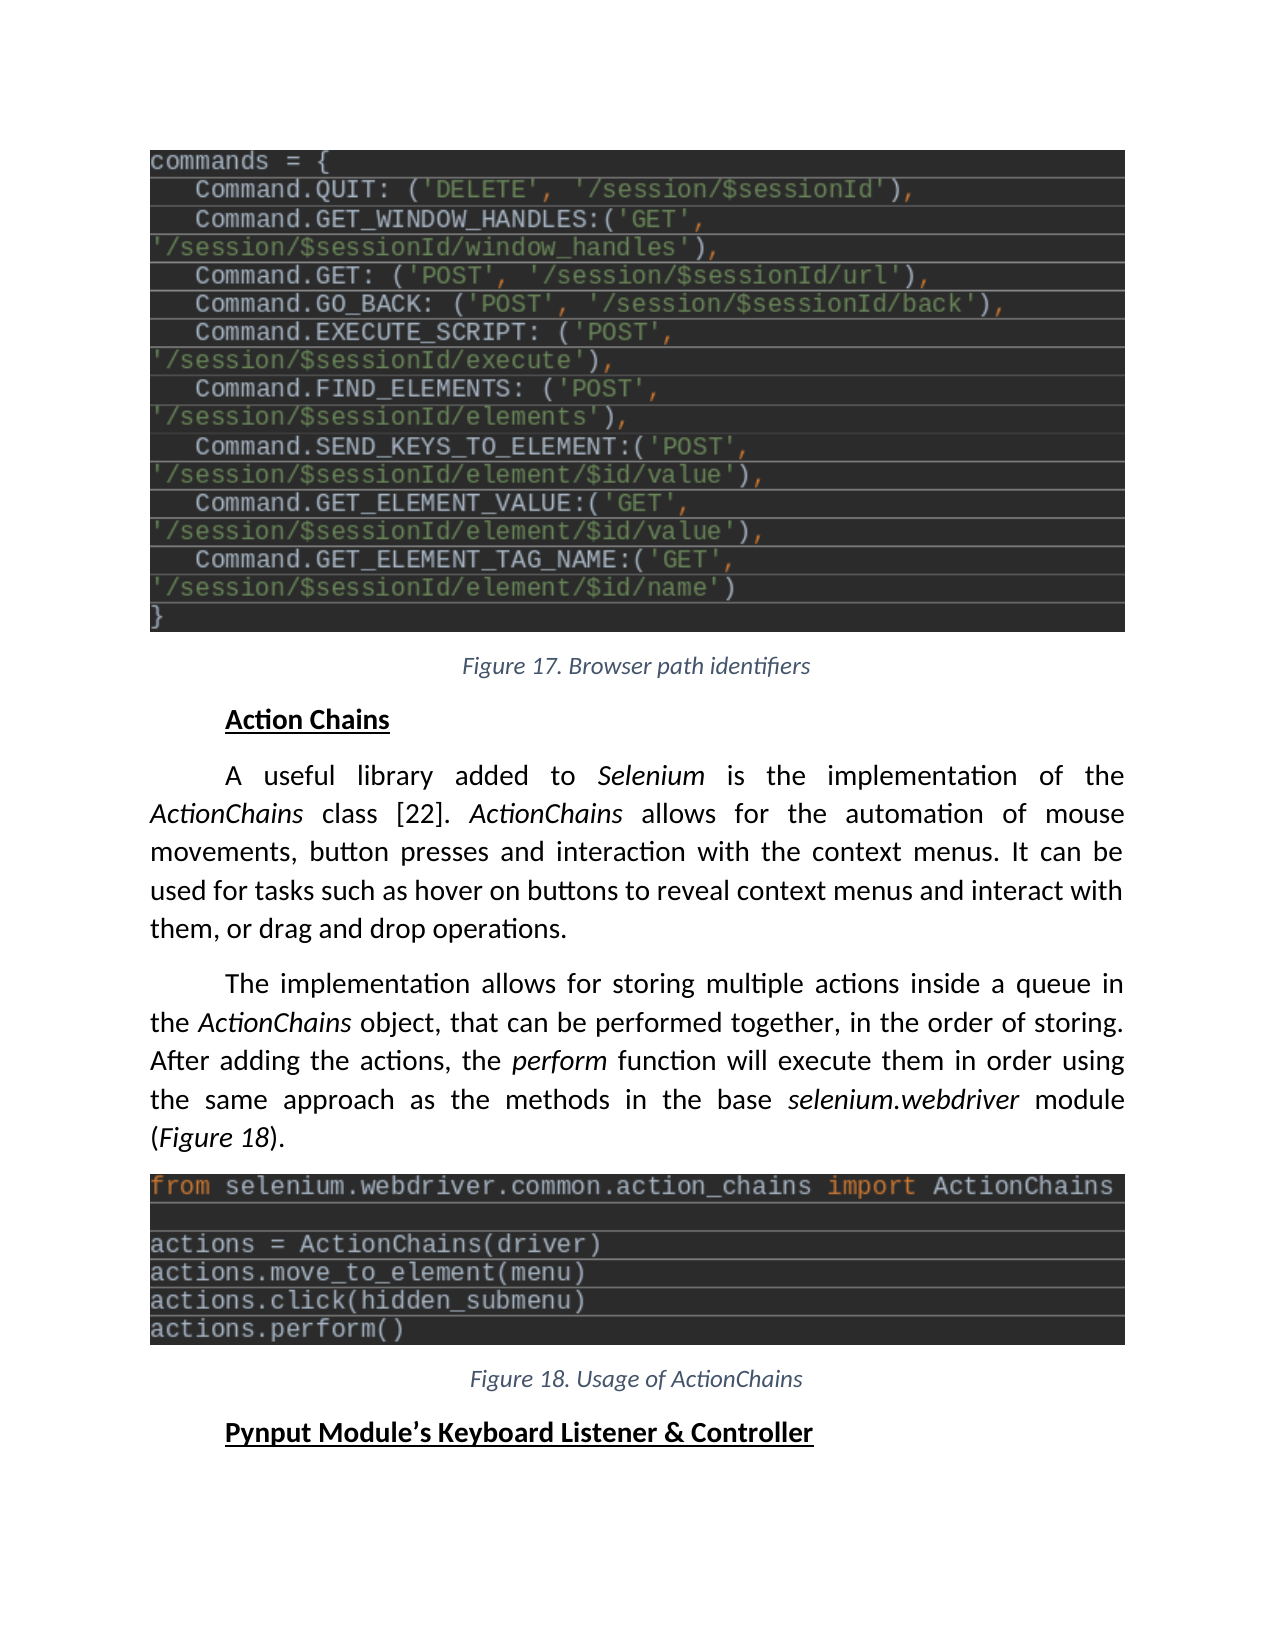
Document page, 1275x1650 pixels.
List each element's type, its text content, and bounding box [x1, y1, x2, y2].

text The implementation allows for storing multiple actions inside a queue in the ActionChains object, that can be performed together, in the order of storing. After adding the actions, the perform function will execute them in order using the same approach as the methods in the base selenium.webdriver module (Figure 18). [150, 965, 1125, 1155]
text Figure 17. Browser path identifiers [150, 650, 1125, 681]
text Figure 18. Usage of ActionChains [150, 1363, 1125, 1394]
text Action Chains [150, 701, 1125, 737]
text A useful library added to Selenium is the implementation of the ActionChains class [22]. ActionChains allows for the automation of mouse movements, button presses and interaction with the context menus. It can be used for tasks such as hover on buttons to reveal context menus and interact with them, or drag and drop operations. [150, 757, 1125, 946]
text Pynput Module’s Keyboard Listener & Controller [150, 1414, 1125, 1450]
